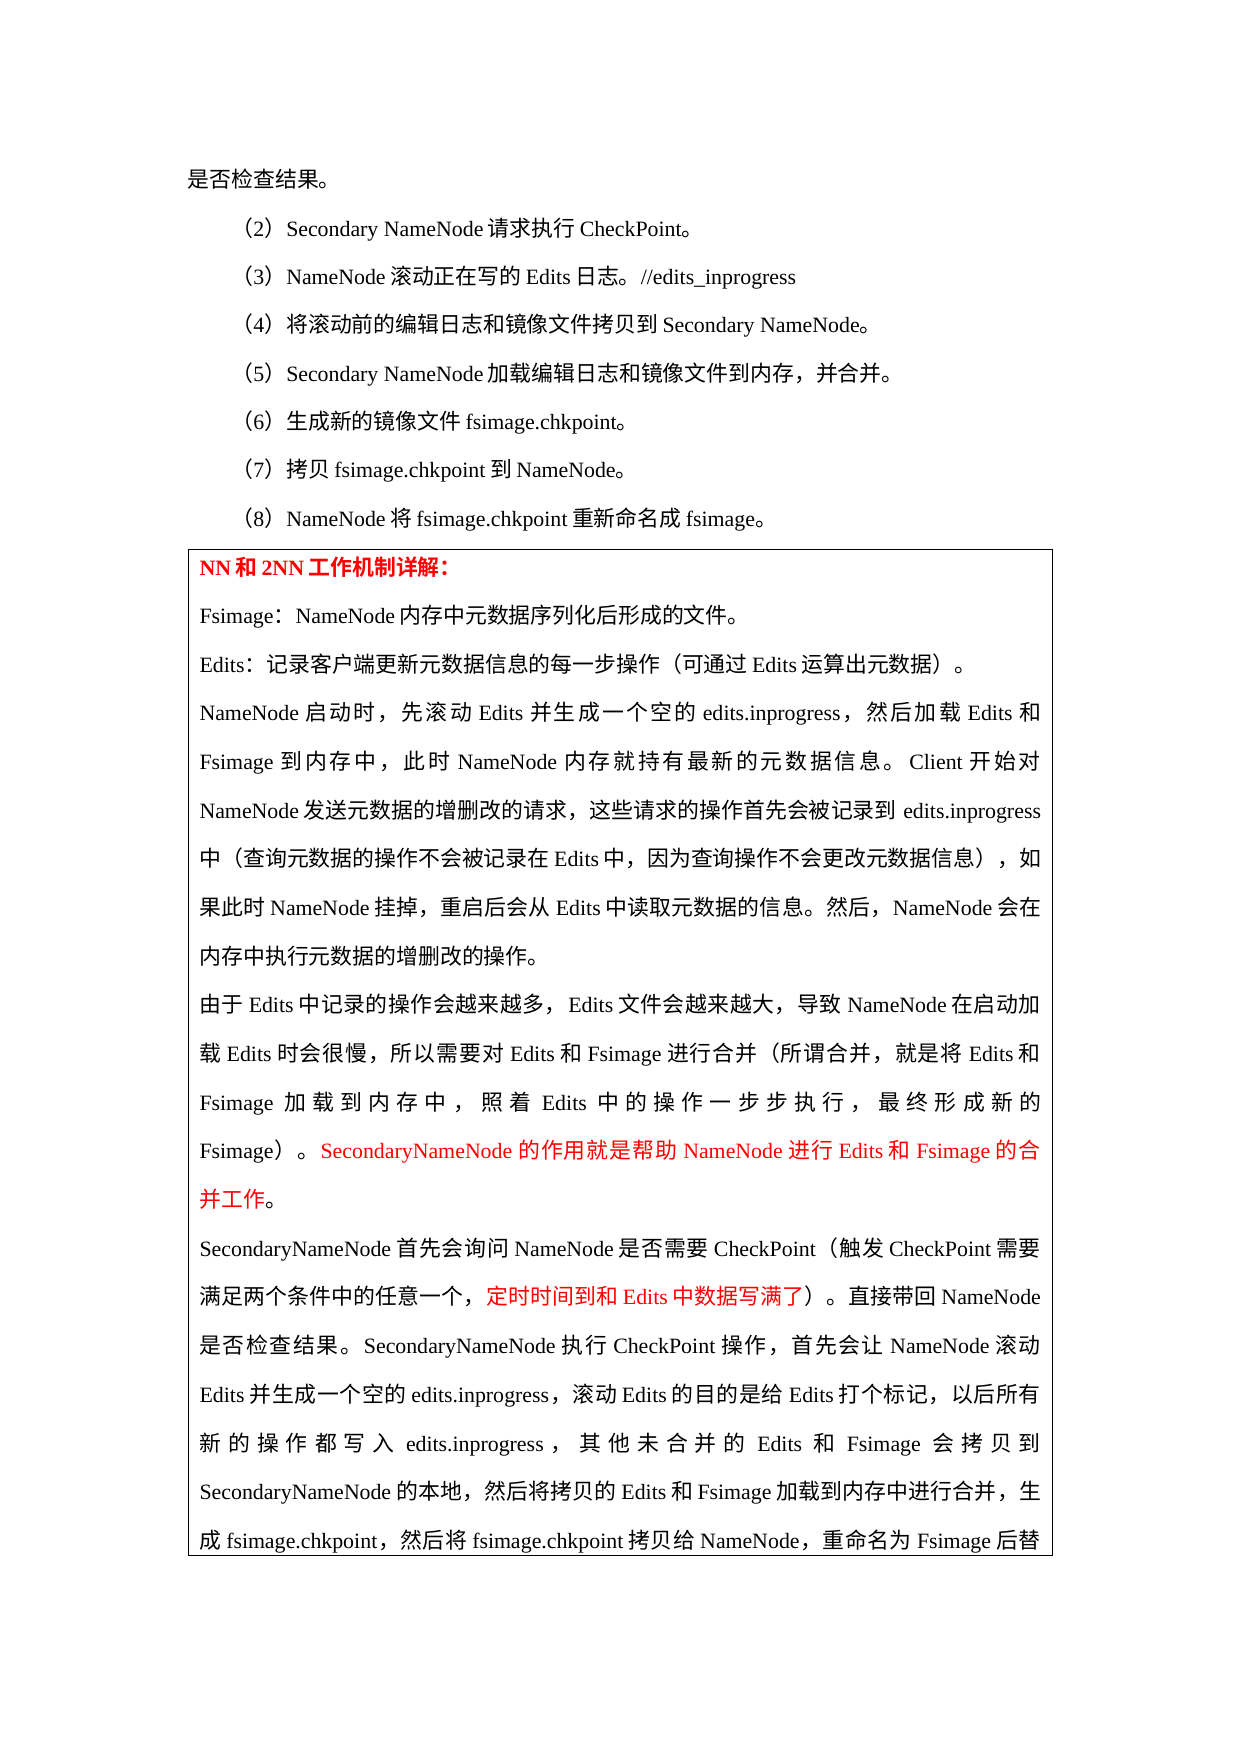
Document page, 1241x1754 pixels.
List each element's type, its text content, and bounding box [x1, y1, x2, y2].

text （3）NameNode滚动正在写的Edits日志。//edits_inprogress [187, 259, 1053, 291]
text （4）将滚动前的编辑日志和镜像文件拷贝到Secondary NameNode。 [187, 307, 1053, 339]
text （7）拷贝fsimage.chkpoint到NameNode。 [187, 452, 1053, 484]
text （5）Secondary NameNode加载编辑日志和镜像文件到内存，并合并。 [187, 355, 1053, 388]
text （2）Secondary NameNode请求执行CheckPoint。 [187, 210, 1053, 243]
text （6）生成新的镜像文件fsimage.chkpoint。 [187, 404, 1053, 436]
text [187, 162, 1053, 194]
text （8）NameNode将fsimage.chkpoint重新命名成fsimage。 [187, 500, 1053, 533]
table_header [189, 550, 1052, 1555]
